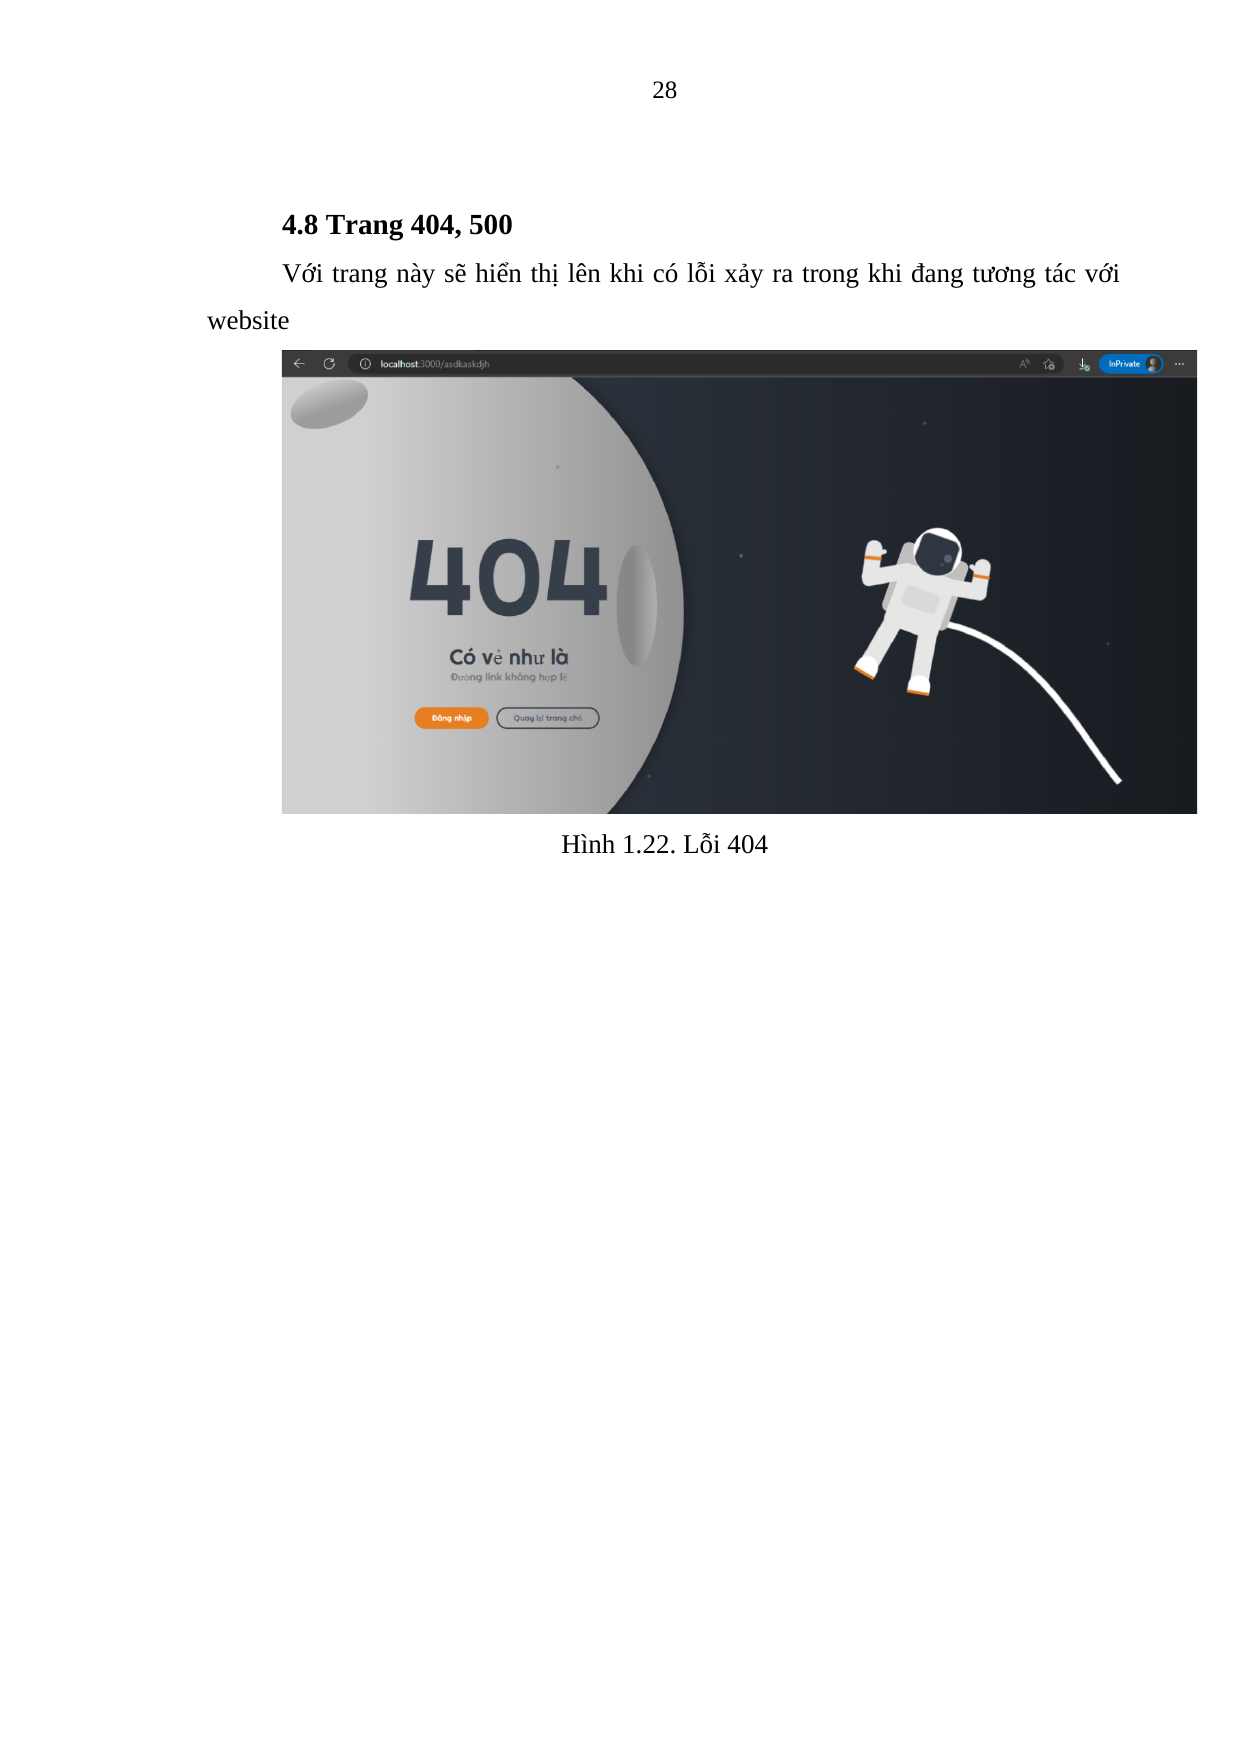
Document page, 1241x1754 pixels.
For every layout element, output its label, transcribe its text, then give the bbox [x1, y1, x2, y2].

text 4.8 Trang 404, 500 [207, 207, 1122, 240]
text Hình 1.22. Lỗi 404 [207, 829, 1122, 860]
picture [281, 350, 1198, 814]
text Với trang này sẽ hiển thị lên khi có lỗi xảy ra trong khi đang tương tác với website [207, 257, 1122, 335]
